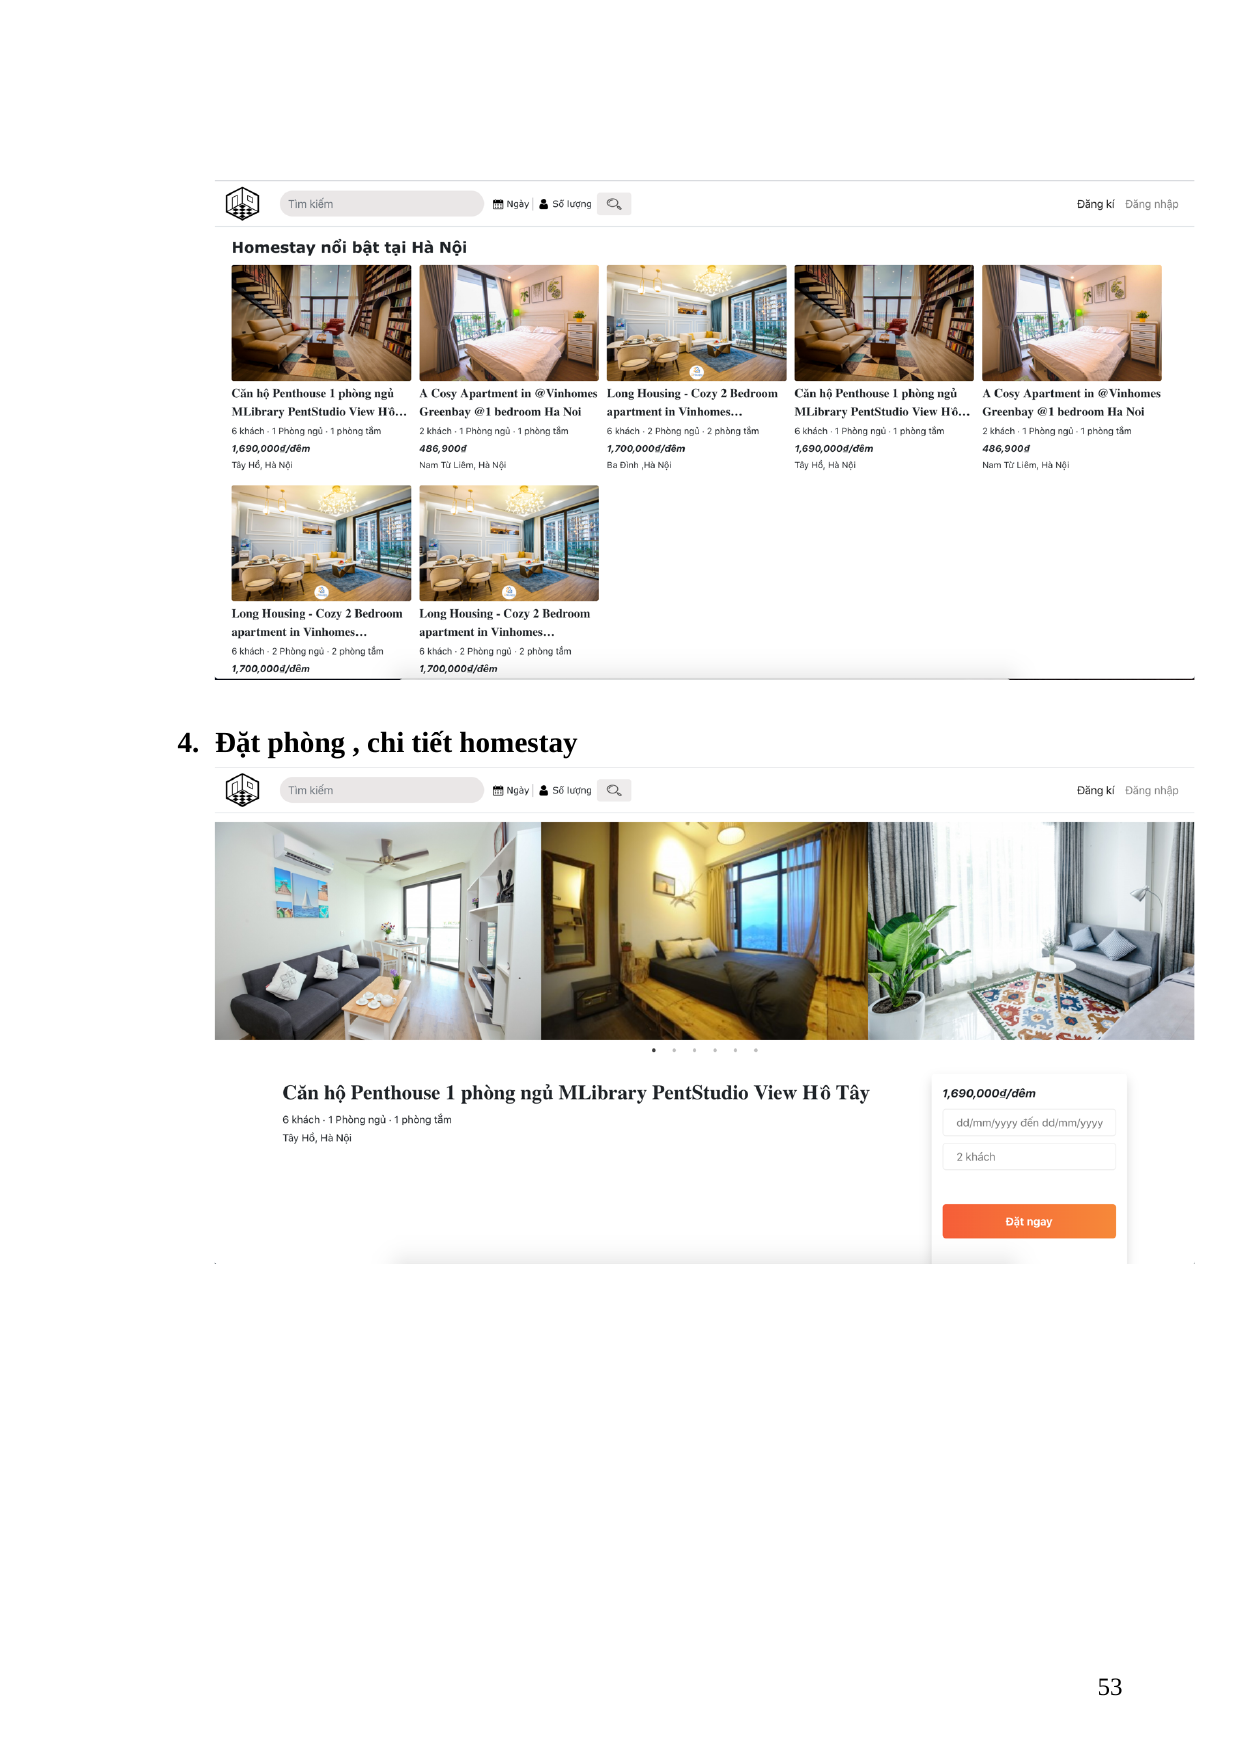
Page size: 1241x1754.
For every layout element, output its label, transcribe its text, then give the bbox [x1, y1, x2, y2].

picture [214, 180, 1195, 680]
picture [214, 765, 1195, 1264]
list Đặt phòng , chi tiết homestay [177, 725, 1122, 759]
